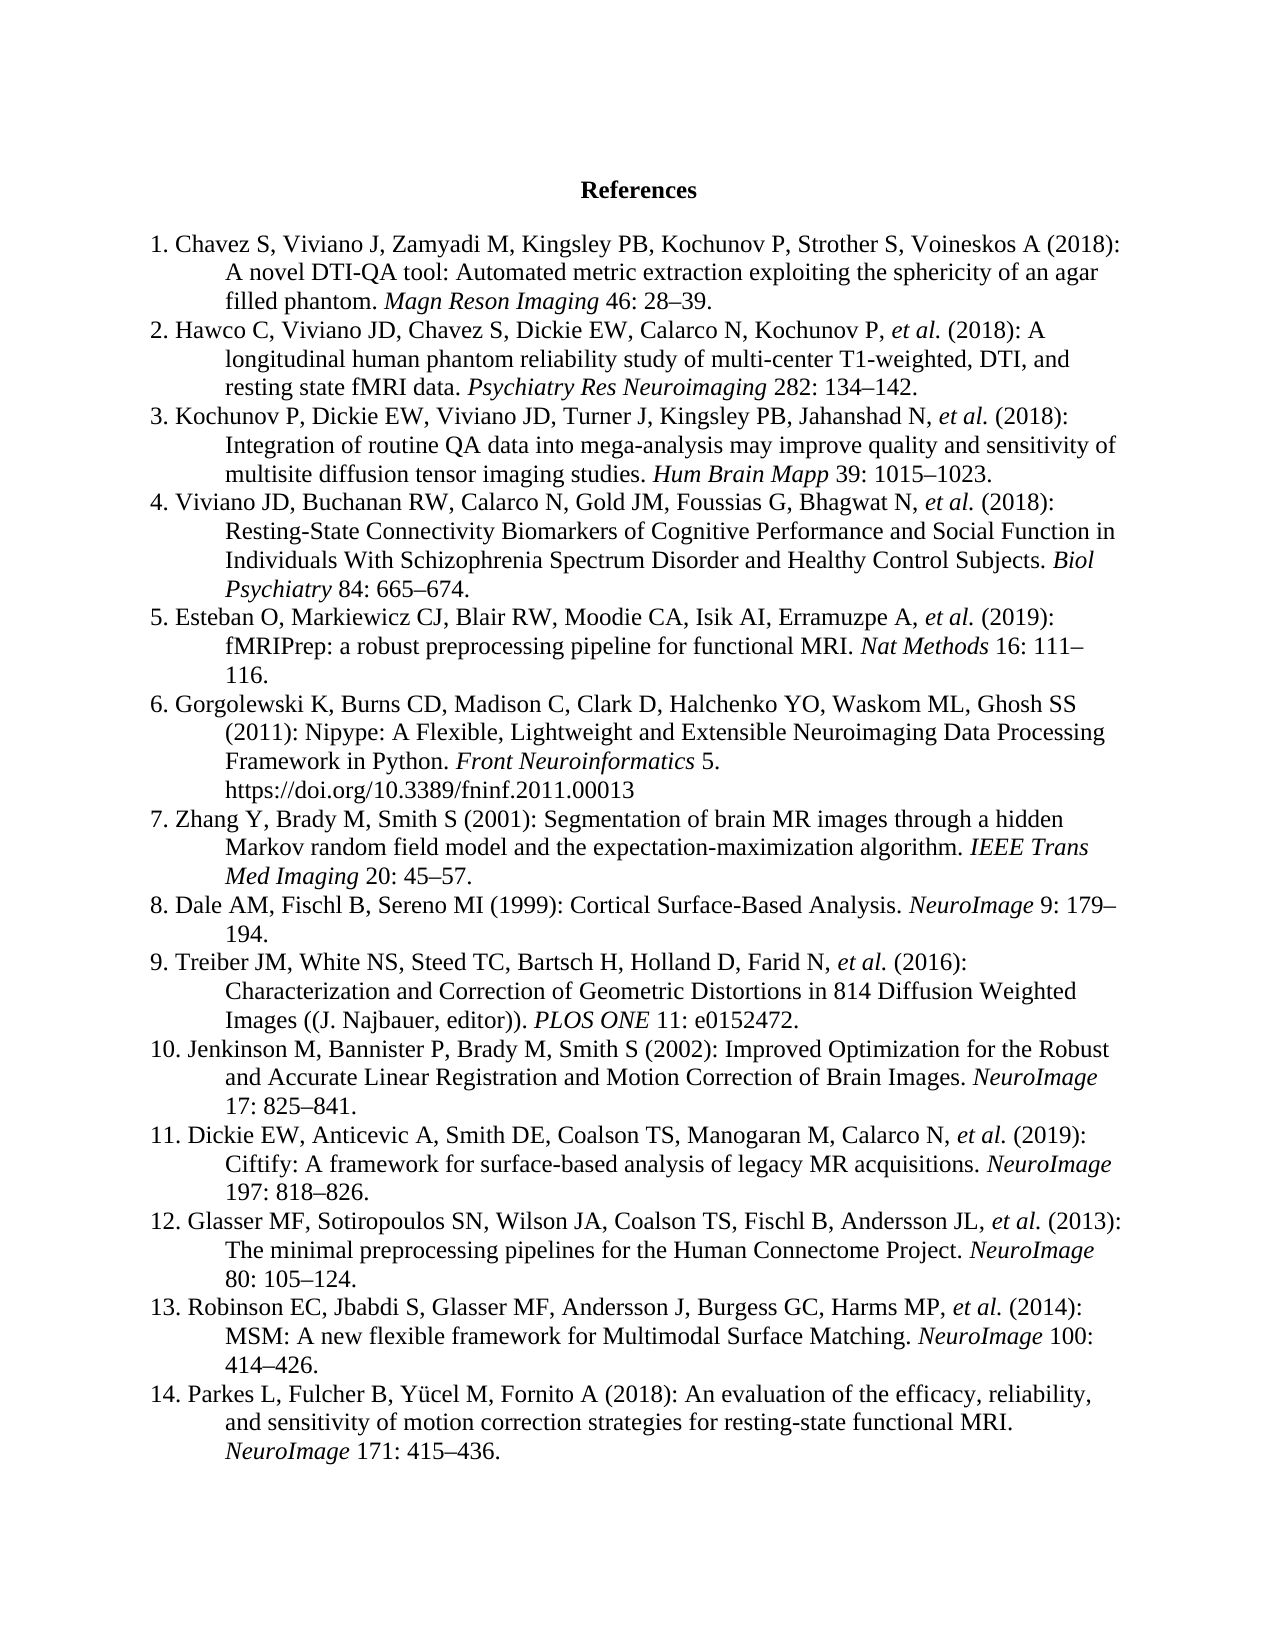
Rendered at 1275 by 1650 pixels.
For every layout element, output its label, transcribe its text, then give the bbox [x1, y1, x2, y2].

text 3. Kochunov P, Dickie EW, Viviano JD, Turner J, Kingsley PB, Jahanshad N, et al. (2018): Integration of routine QA data into mega‐analysis may improve quality and sensitivity of multisite diffusion tensor imaging studies. Hum Brain Mapp 39: 1015–1023. [150, 401, 1125, 487]
text 9. Treiber JM, White NS, Steed TC, Bartsch H, Holland D, Farid N, et al. (2016): Characterization and Correction of Geometric Distortions in 814 Diffusion Weighted Images ((J. Najbauer, editor)). PLOS ONE 11: e0152472. [150, 947, 1125, 1034]
text 6. Gorgolewski K, Burns CD, Madison C, Clark D, Halchenko YO, Waskom ML, Ghosh SS (2011): Nipype: A Flexible, Lightweight and Extensible Neuroimaging Data Processing Framework in Python. Front Neuroinformatics 5. https://doi.org/10.3389/fninf.2011.00013 [150, 689, 1125, 804]
text 1. Chavez S, Viviano J, Zamyadi M, Kingsley PB, Kochunov P, Strother S, Voineskos A (2018): A novel DTI-QA tool: Automated metric extraction exploiting the sphericity of an agar filled phantom. Magn Reson Imaging 46: 28–39. [150, 229, 1125, 315]
text 10. Jenkinson M, Bannister P, Brady M, Smith S (2002): Improved Optimization for the Robust and Accurate Linear Registration and Motion Correction of Brain Images. NeuroImage 17: 825–841. [150, 1034, 1125, 1120]
text 4. Viviano JD, Buchanan RW, Calarco N, Gold JM, Foussias G, Bhagwat N, et al. (2018): Resting-State Connectivity Biomarkers of Cognitive Performance and Social Function in Individuals With Schizophrenia Spectrum Disorder and Healthy Control Subjects. Biol Psychiatry 84: 665–674. [150, 487, 1125, 602]
text 13. Robinson EC, Jbabdi S, Glasser MF, Andersson J, Burgess GC, Harms MP, et al. (2014): MSM: A new flexible framework for Multimodal Surface Matching. NeuroImage 100: 414–426. [150, 1292, 1125, 1379]
text 5. Esteban O, Markiewicz CJ, Blair RW, Moodie CA, Isik AI, Erramuzpe A, et al. (2019): fMRIPrep: a robust preprocessing pipeline for functional MRI. Nat Methods 16: 111–116. [150, 602, 1125, 689]
text 11. Dickie EW, Anticevic A, Smith DE, Coalson TS, Manogaran M, Calarco N, et al. (2019): Ciftify: A framework for surface-based analysis of legacy MR acquisitions. NeuroImage 197: 818–826. [150, 1120, 1125, 1206]
text References [150, 175, 1125, 204]
text 8. Dale AM, Fischl B, Sereno MI (1999): Cortical Surface-Based Analysis. NeuroImage 9: 179–194. [150, 890, 1125, 947]
text 14. Parkes L, Fulcher B, Yücel M, Fornito A (2018): An evaluation of the efficacy, reliability, and sensitivity of motion correction strategies for resting-state functional MRI. NeuroImage 171: 415–436. [150, 1379, 1125, 1465]
text 2. Hawco C, Viviano JD, Chavez S, Dickie EW, Calarco N, Kochunov P, et al. (2018): A longitudinal human phantom reliability study of multi-center T1-weighted, DTI, and resting state fMRI data. Psychiatry Res Neuroimaging 282: 134–142. [150, 315, 1125, 401]
text 12. Glasser MF, Sotiropoulos SN, Wilson JA, Coalson TS, Fischl B, Andersson JL, et al. (2013): The minimal preprocessing pipelines for the Human Connectome Project. NeuroImage 80: 105–124. [150, 1206, 1125, 1292]
text 7. Zhang Y, Brady M, Smith S (2001): Segmentation of brain MR images through a hidden Markov random field model and the expectation-maximization algorithm. IEEE Trans Med Imaging 20: 45–57. [150, 804, 1125, 890]
